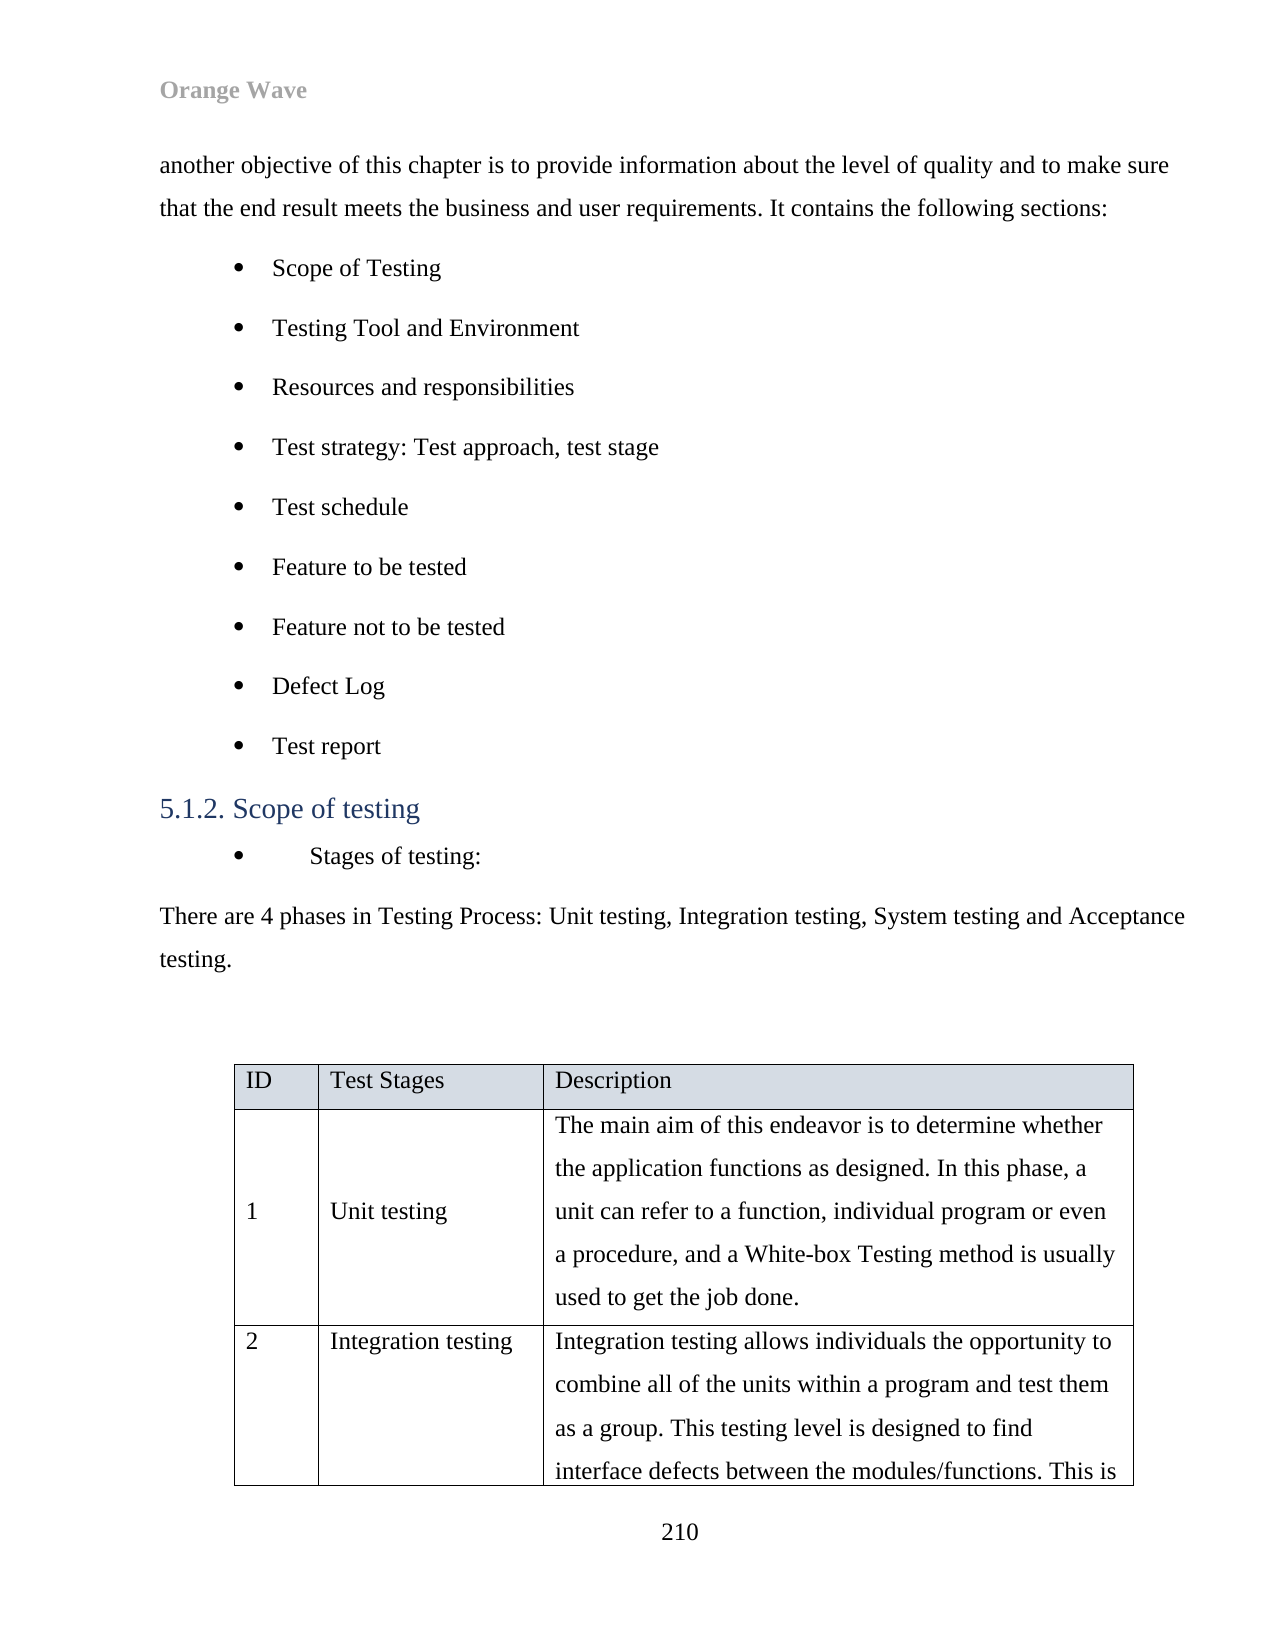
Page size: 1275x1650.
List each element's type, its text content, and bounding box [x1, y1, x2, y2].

list Test strategy: Test approach, test stage [234, 432, 1200, 461]
list Stages of testing: [234, 841, 1200, 870]
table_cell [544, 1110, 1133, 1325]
text There are 4 phases in Testing Process: Unit testing, Integration testing, System testing and Acceptance testing. [159, 901, 1200, 973]
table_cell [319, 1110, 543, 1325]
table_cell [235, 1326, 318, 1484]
list Test schedule [234, 492, 1200, 521]
list Feature not to be tested [234, 612, 1200, 640]
list Scope of Testing [234, 253, 1200, 282]
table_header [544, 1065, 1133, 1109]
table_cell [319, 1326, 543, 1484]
list Resources and responsibilities [234, 372, 1200, 401]
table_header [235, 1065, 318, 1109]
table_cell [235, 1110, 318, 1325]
list Testing Tool and Environment [234, 313, 1200, 341]
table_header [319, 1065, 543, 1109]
list Feature to be tested [234, 552, 1200, 581]
list Defect Log [234, 671, 1200, 700]
text 5.1.2. Scope of testing [159, 791, 1200, 824]
list Test report [234, 731, 1200, 760]
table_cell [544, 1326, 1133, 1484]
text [159, 150, 1200, 222]
